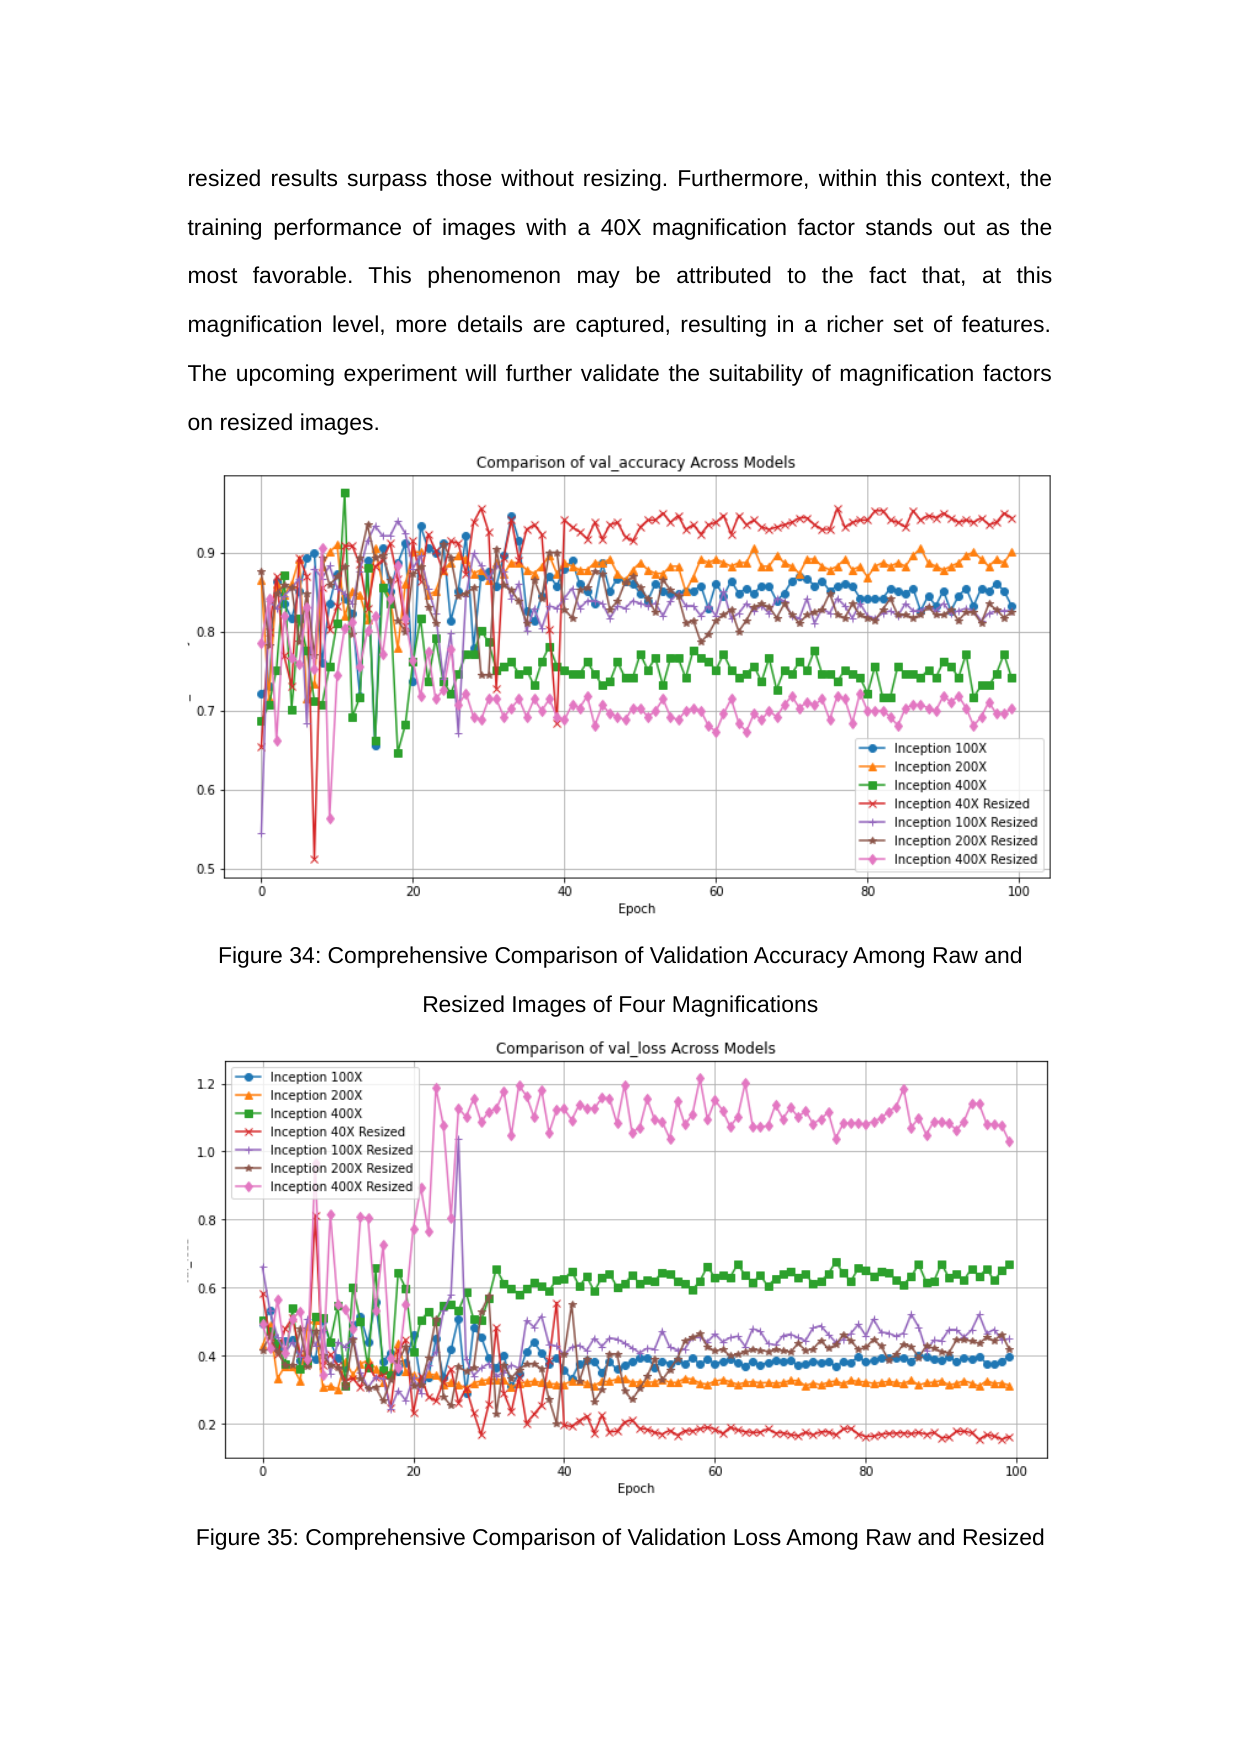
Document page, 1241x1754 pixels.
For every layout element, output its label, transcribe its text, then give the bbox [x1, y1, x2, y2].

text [187, 1521, 1053, 1553]
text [187, 162, 1053, 438]
picture [187, 1033, 1063, 1504]
picture [187, 451, 1062, 922]
text Figure 34: Comprehensive Comparison of Validation Accuracy Among Raw and Resized Images of Four Magnifications [187, 939, 1053, 1020]
